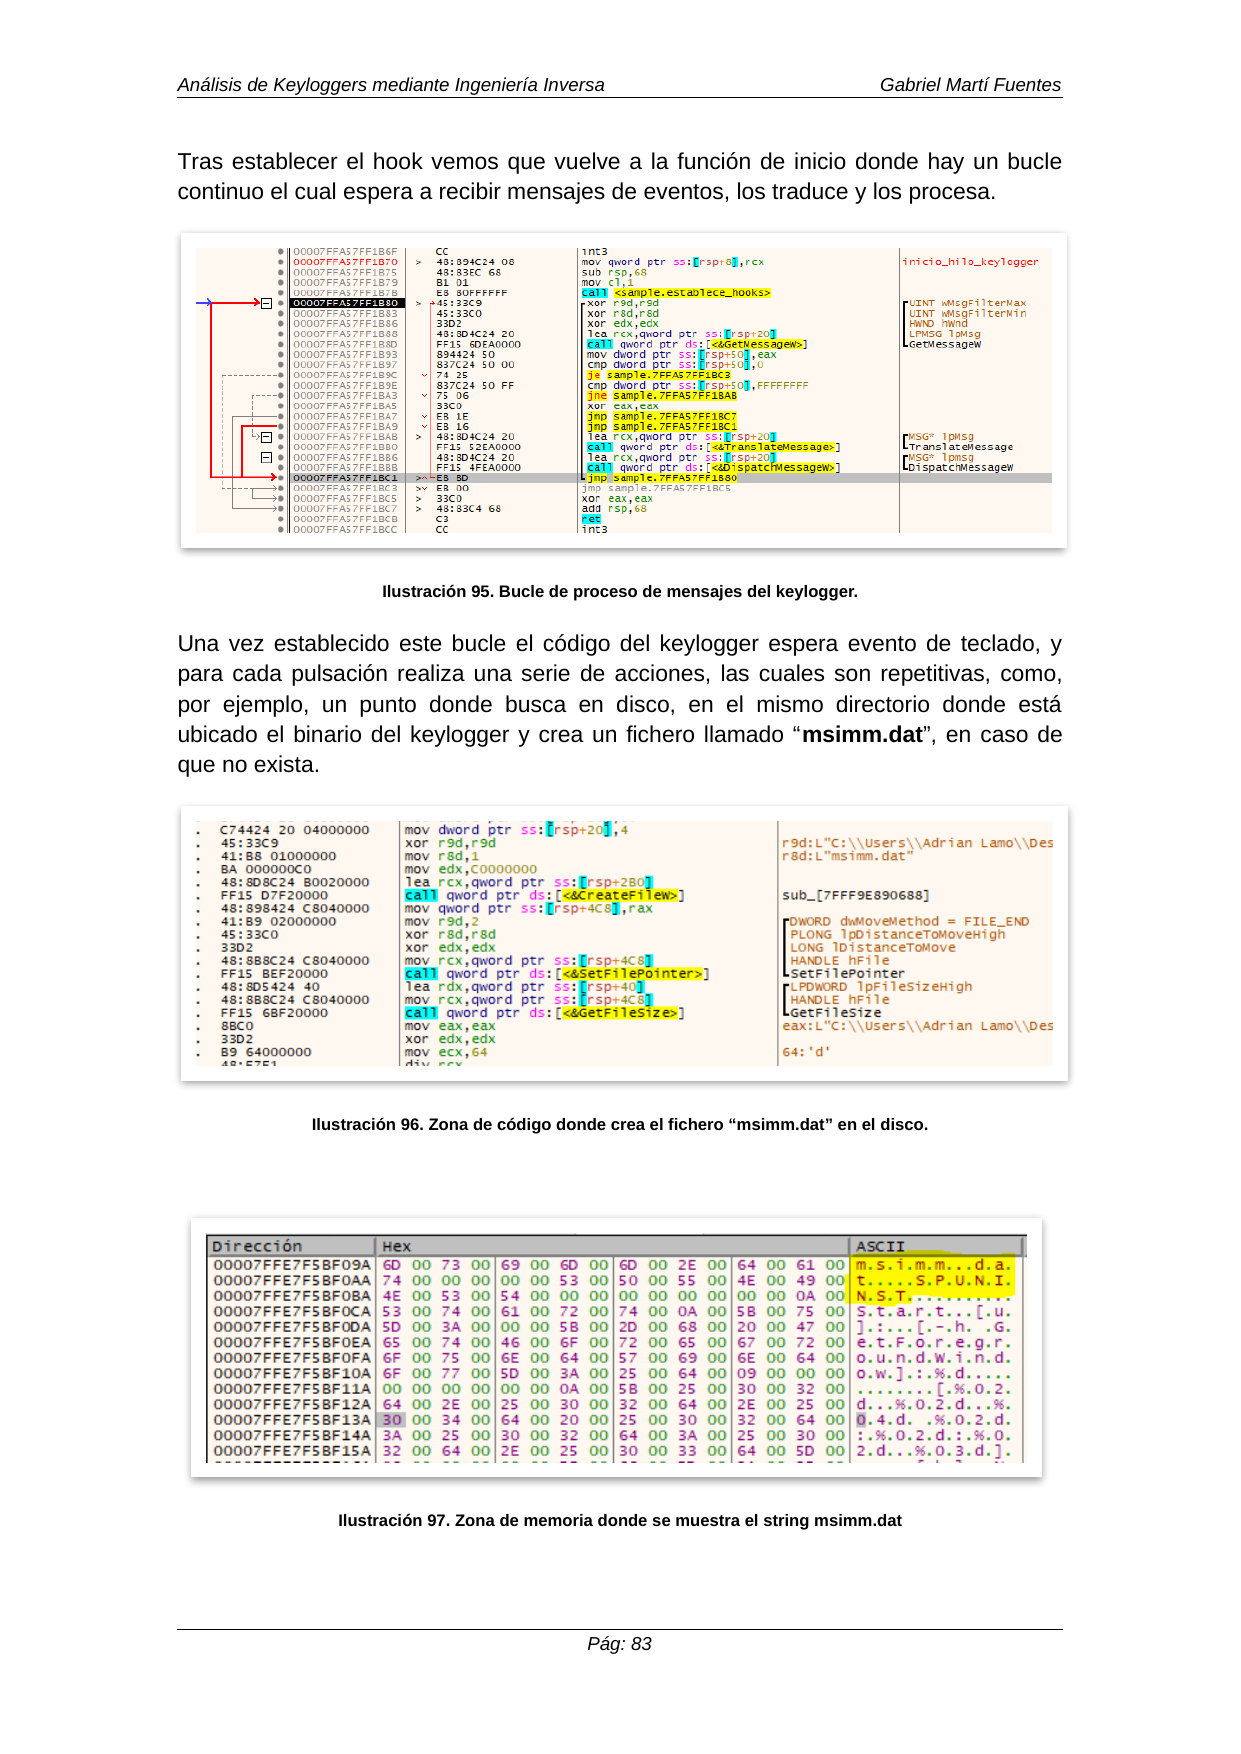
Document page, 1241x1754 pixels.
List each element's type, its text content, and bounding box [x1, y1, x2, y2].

text Ilustración 95. Bucle de proceso de mensajes del keylogger. [177, 582, 1063, 601]
picture [196, 248, 1052, 533]
text Ilustración 96. Zona de código donde crea el fichero “msimm.dat” en el disco. [177, 1114, 1063, 1133]
text Tras establecer el hook vemos que vuelve a la función de inicio donde hay un bucle continuo el cual espera a recibir mensajes de eventos, los traduce y los procesa. [177, 148, 1063, 204]
picture [196, 821, 1053, 1066]
text Una vez establecido este bucle el código del keylogger espera evento de teclado, y para cada pulsación realiza una serie de acciones, las cuales son repetitivas, como, por ejemplo, un punto donde busca en disco, en el mismo directorio donde está ubicado el binario del keylogger y crea un fichero llamado “msimm.dat”, en caso de que no exista. [177, 630, 1063, 777]
text Ilustración 97. Zona de memoria donde se muestra el string msimm.dat [177, 1510, 1063, 1529]
picture [206, 1233, 1027, 1463]
